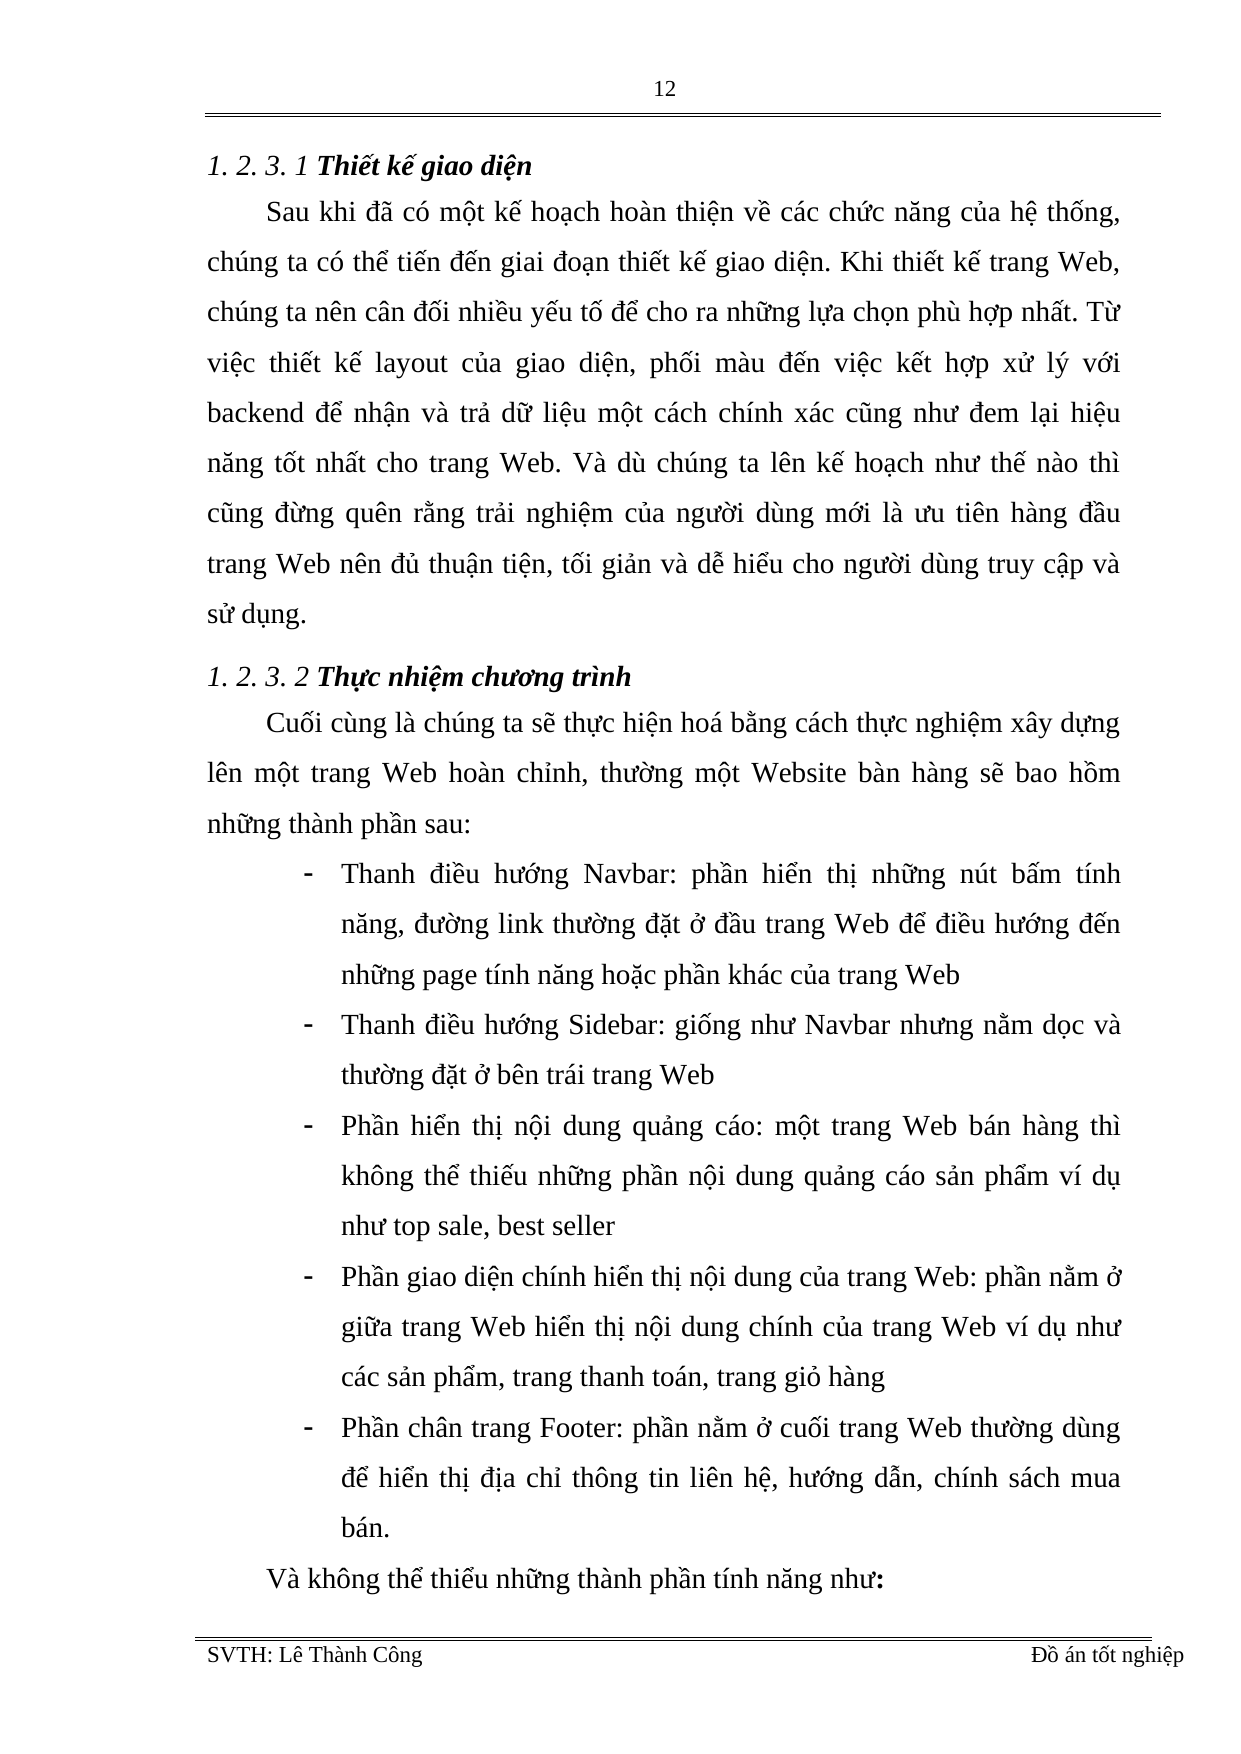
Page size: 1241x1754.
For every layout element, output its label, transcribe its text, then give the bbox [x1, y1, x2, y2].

subtitle Thiết kế giao diện [207, 148, 1122, 181]
text Và không thể thiểu những thành phần tính năng như: [207, 1561, 1122, 1594]
list Thanh điều hướng Sidebar: giống như Navbar nhưng nằm dọc và thường đặt ở bên trái trang Web [303, 1007, 1122, 1091]
list Thanh điều hướng Navbar: phần hiển thị những nút bấm tính năng, đường link thường đặt ở đầu trang Web để điều hướng đến những page tính năng hoặc phần khác của trang Web [303, 856, 1122, 990]
text Sau khi đã có một kế hoạch hoàn thiện về các chức năng của hệ thống, chúng ta có thể tiến đến giai đoạn thiết kế giao diện. Khi thiết kế trang Web, chúng ta nên cân đối nhiều yếu tố để cho ra những lựa chọn phù hợp nhất. Từ việc thiết kế layout của giao diện, phối màu đến việc kết hợp xử lý với backend để nhận và trả dữ liệu một cách chính xác cũng như đem lại hiệu năng tốt nhất cho trang Web. Và dù chúng ta lên kế hoạch như thế nào thì cũng đừng quên rằng trải nghiệm của người dùng mới là ưu tiên hàng đầu trang Web nên đủ thuận tiện, tối giản và dễ hiểu cho người dùng truy cập và sử dụng. [207, 194, 1122, 630]
list Phần giao diện chính hiển thị nội dung của trang Web: phần nằm ở giữa trang Web hiển thị nội dung chính của trang Web ví dụ như các sản phẩm, trang thanh toán, trang giỏ hàng [303, 1259, 1122, 1393]
list Phần chân trang Footer: phần nằm ở cuối trang Web thường dùng để hiển thị địa chỉ thông tin liên hệ, hướng dẫn, chính sách mua bán. [303, 1410, 1122, 1544]
subtitle Thực nhiệm chương trình [207, 659, 1122, 693]
list Phần hiển thị nội dung quảng cáo: một trang Web bán hàng thì không thể thiếu những phần nội dung quảng cáo sản phẩm ví dụ như top sale, best seller [303, 1108, 1122, 1242]
text Cuối cùng là chúng ta sẽ thực hiện hoá bằng cách thực nghiệm xây dựng lên một trang Web hoàn chỉnh, thường một Website bàn hàng sẽ bao hồm những thành phần sau: [207, 705, 1122, 839]
